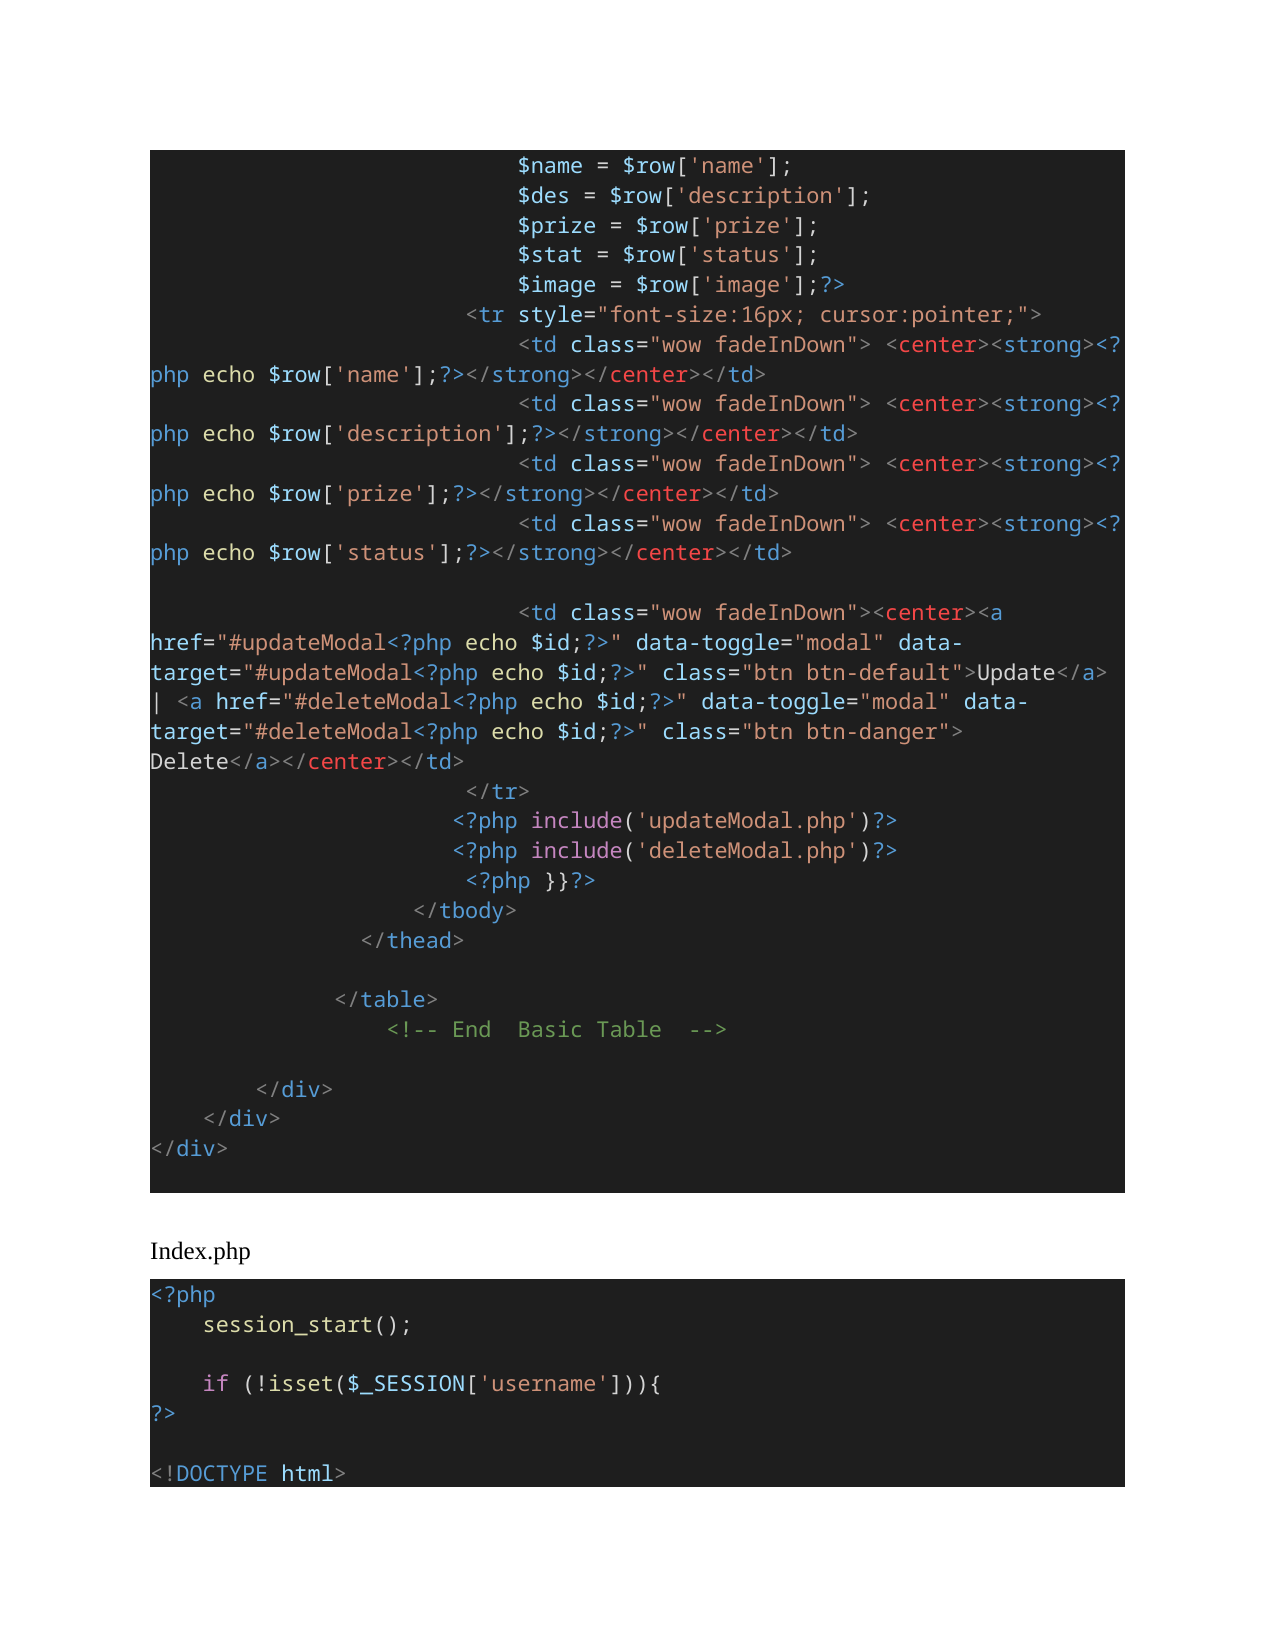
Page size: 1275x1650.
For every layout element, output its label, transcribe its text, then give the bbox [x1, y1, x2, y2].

text </tr> [150, 776, 1125, 805]
text </thead> [150, 924, 1125, 954]
text $des = $row['description']; [150, 180, 1125, 209]
text <?php include('deleteModal.php')?> [150, 835, 1125, 865]
text $prize = $row['prize']; [150, 209, 1125, 239]
text <td class="wow fadeInDown"><center><a href="#updateModal<?php echo $id;?>" data-toggle="modal" data-target="#updateModal<?php echo $id;?>" class="btn btn-default">Update</a> | <a href="#deleteModal<?php echo $id;?>" data-toggle="modal" data-target="#deleteModal<?php echo $id;?>" class="btn btn-danger"> Delete</a></center></td> [150, 597, 1125, 776]
text </div> [150, 1133, 1125, 1163]
text ?> [150, 1398, 1125, 1428]
text <td class="wow fadeInDown"> <center><strong><?php echo $row['name'];?></strong></center></td> [150, 329, 1125, 388]
text <?php }}?> [150, 865, 1125, 895]
text <!-- End Basic Table --> [150, 1014, 1125, 1044]
text if (!isset($_SESSION['username'])){ [150, 1368, 1125, 1398]
text <?php include('updateModal.php')?> [150, 805, 1125, 835]
text $image = $row['image'];?> [150, 269, 1125, 299]
text </div> [150, 1073, 1125, 1103]
text <td class="wow fadeInDown"> <center><strong><?php echo $row['description'];?></strong></center></td> [150, 388, 1125, 448]
text </div> [150, 1103, 1125, 1133]
text $name = $row['name']; [150, 150, 1125, 180]
text </table> [150, 984, 1125, 1014]
text <td class="wow fadeInDown"> <center><strong><?php echo $row['status'];?></strong></center></td> [150, 507, 1125, 567]
text <!DOCTYPE html> [150, 1458, 1125, 1487]
text <?php [150, 1279, 1125, 1309]
text Index.php [150, 1236, 1125, 1264]
text $stat = $row['status']; [150, 239, 1125, 269]
text </tbody> [150, 895, 1125, 924]
text <tr style="font-size:16px; cursor:pointer;"> [150, 299, 1125, 329]
text <td class="wow fadeInDown"> <center><strong><?php echo $row['prize'];?></strong></center></td> [150, 448, 1125, 507]
text session_start(); [150, 1309, 1125, 1338]
